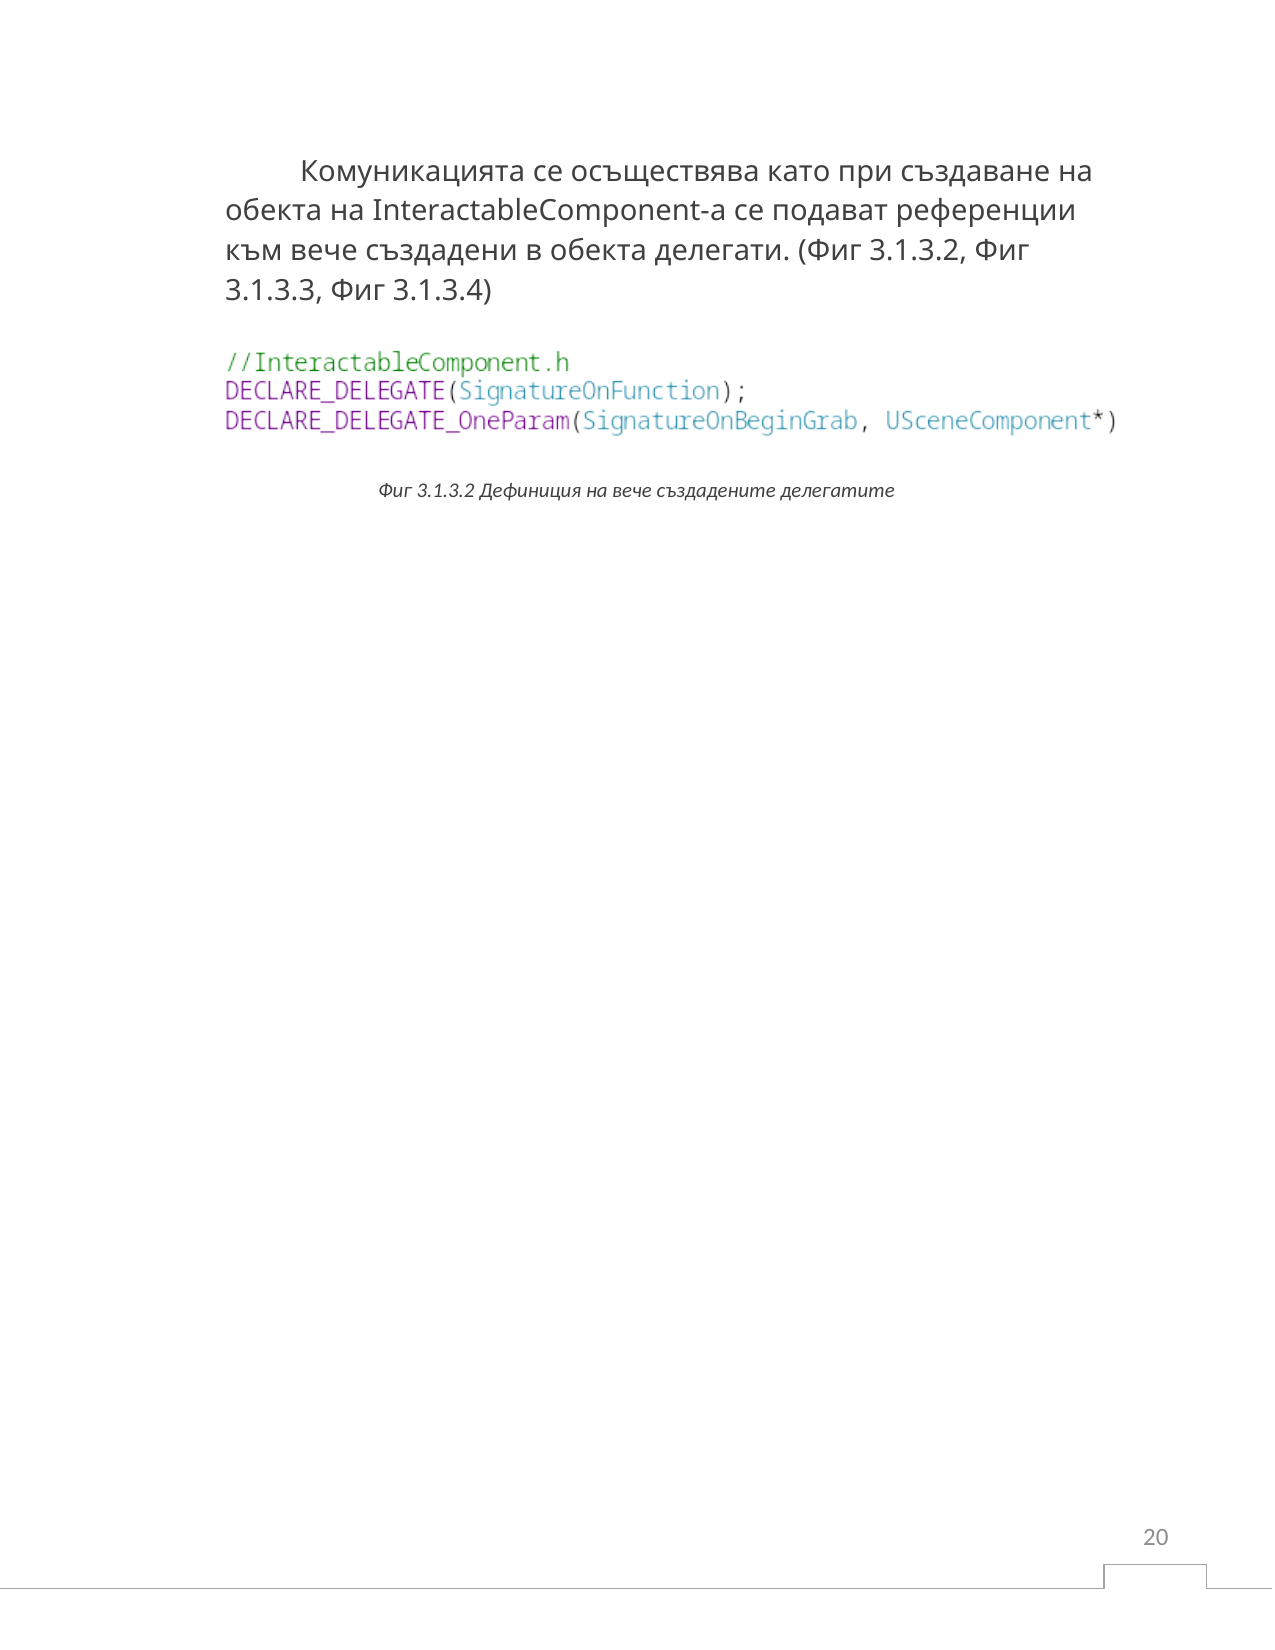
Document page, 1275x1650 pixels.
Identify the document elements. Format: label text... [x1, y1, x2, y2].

text Комуникацията се осъществява като при създаване на обекта на InteractableComponent-а се подават референции към вече създадени в обекта делегати. (Фиг 3.1.3.2, Фиг 3.1.3.3, Фиг 3.1.3.4) [225, 150, 1125, 309]
